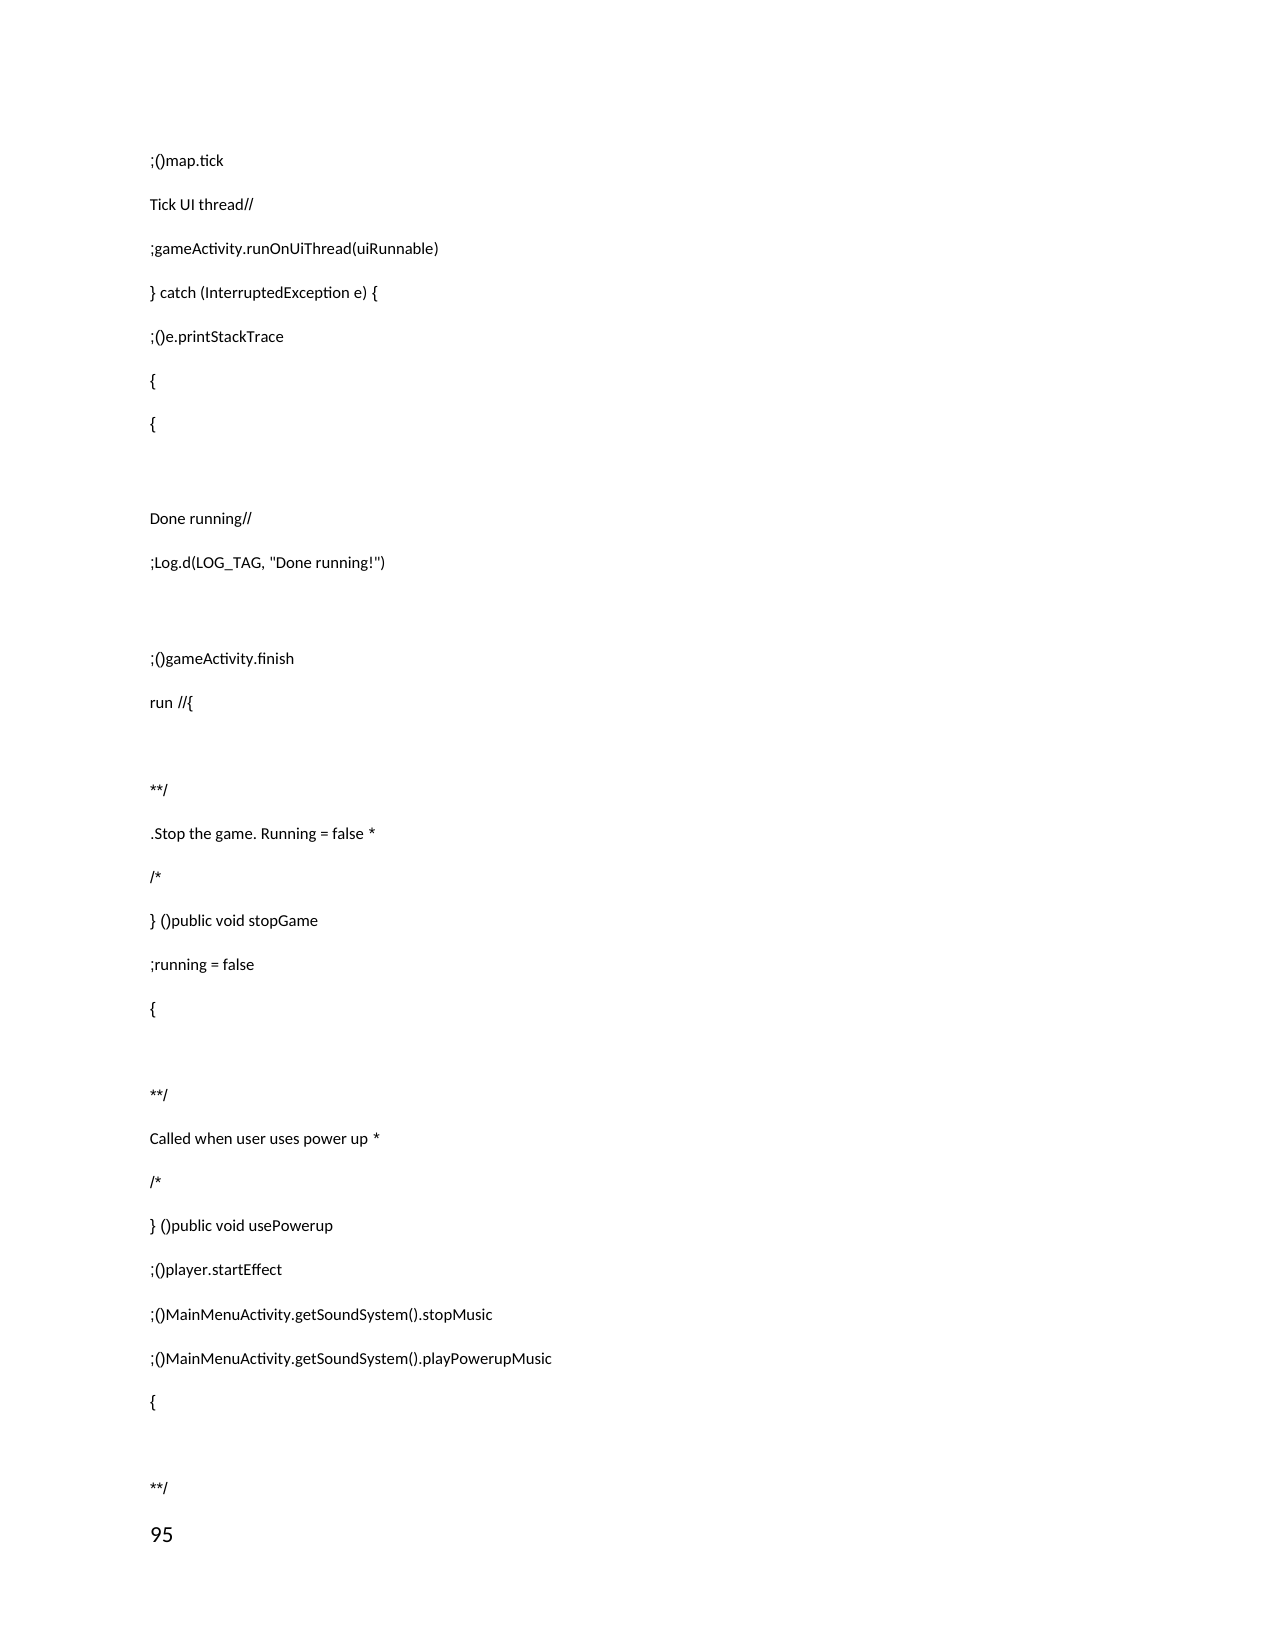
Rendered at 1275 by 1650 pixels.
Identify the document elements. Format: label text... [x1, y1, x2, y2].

text //Tick UI thread [150, 194, 1125, 214]
text }// run [150, 692, 1125, 713]
text /** [150, 1086, 1125, 1105]
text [150, 1304, 1125, 1324]
text gameActivity.finish(); [150, 648, 1125, 668]
text gameActivity.runOnUiThread(uiRunnable); [150, 238, 1125, 259]
text map.tick(); [150, 150, 1125, 170]
text public void usePowerup() { [150, 1216, 1125, 1236]
text player.startEffect(); [150, 1260, 1125, 1280]
text /** [150, 781, 1125, 800]
text } [150, 1392, 1125, 1411]
text Log.d(LOG_TAG, "Done running!"); [150, 552, 1125, 573]
text MainMenuActivity.getSoundSystem().playPowerupMusic(); [150, 1348, 1125, 1368]
text * Called when user uses power up [150, 1128, 1125, 1149]
text //Done running [150, 508, 1125, 528]
text } [150, 414, 1125, 433]
text running = false; [150, 954, 1125, 975]
text } [150, 999, 1125, 1018]
text /** [150, 1479, 1125, 1498]
text */ [150, 868, 1125, 887]
text * Stop the game. Running = false. [150, 823, 1125, 844]
text } catch (InterruptedException e) { [150, 282, 1125, 303]
text e.printStackTrace(); [150, 327, 1125, 347]
text } [150, 371, 1125, 390]
text */ [150, 1173, 1125, 1192]
text public void stopGame() { [150, 910, 1125, 931]
